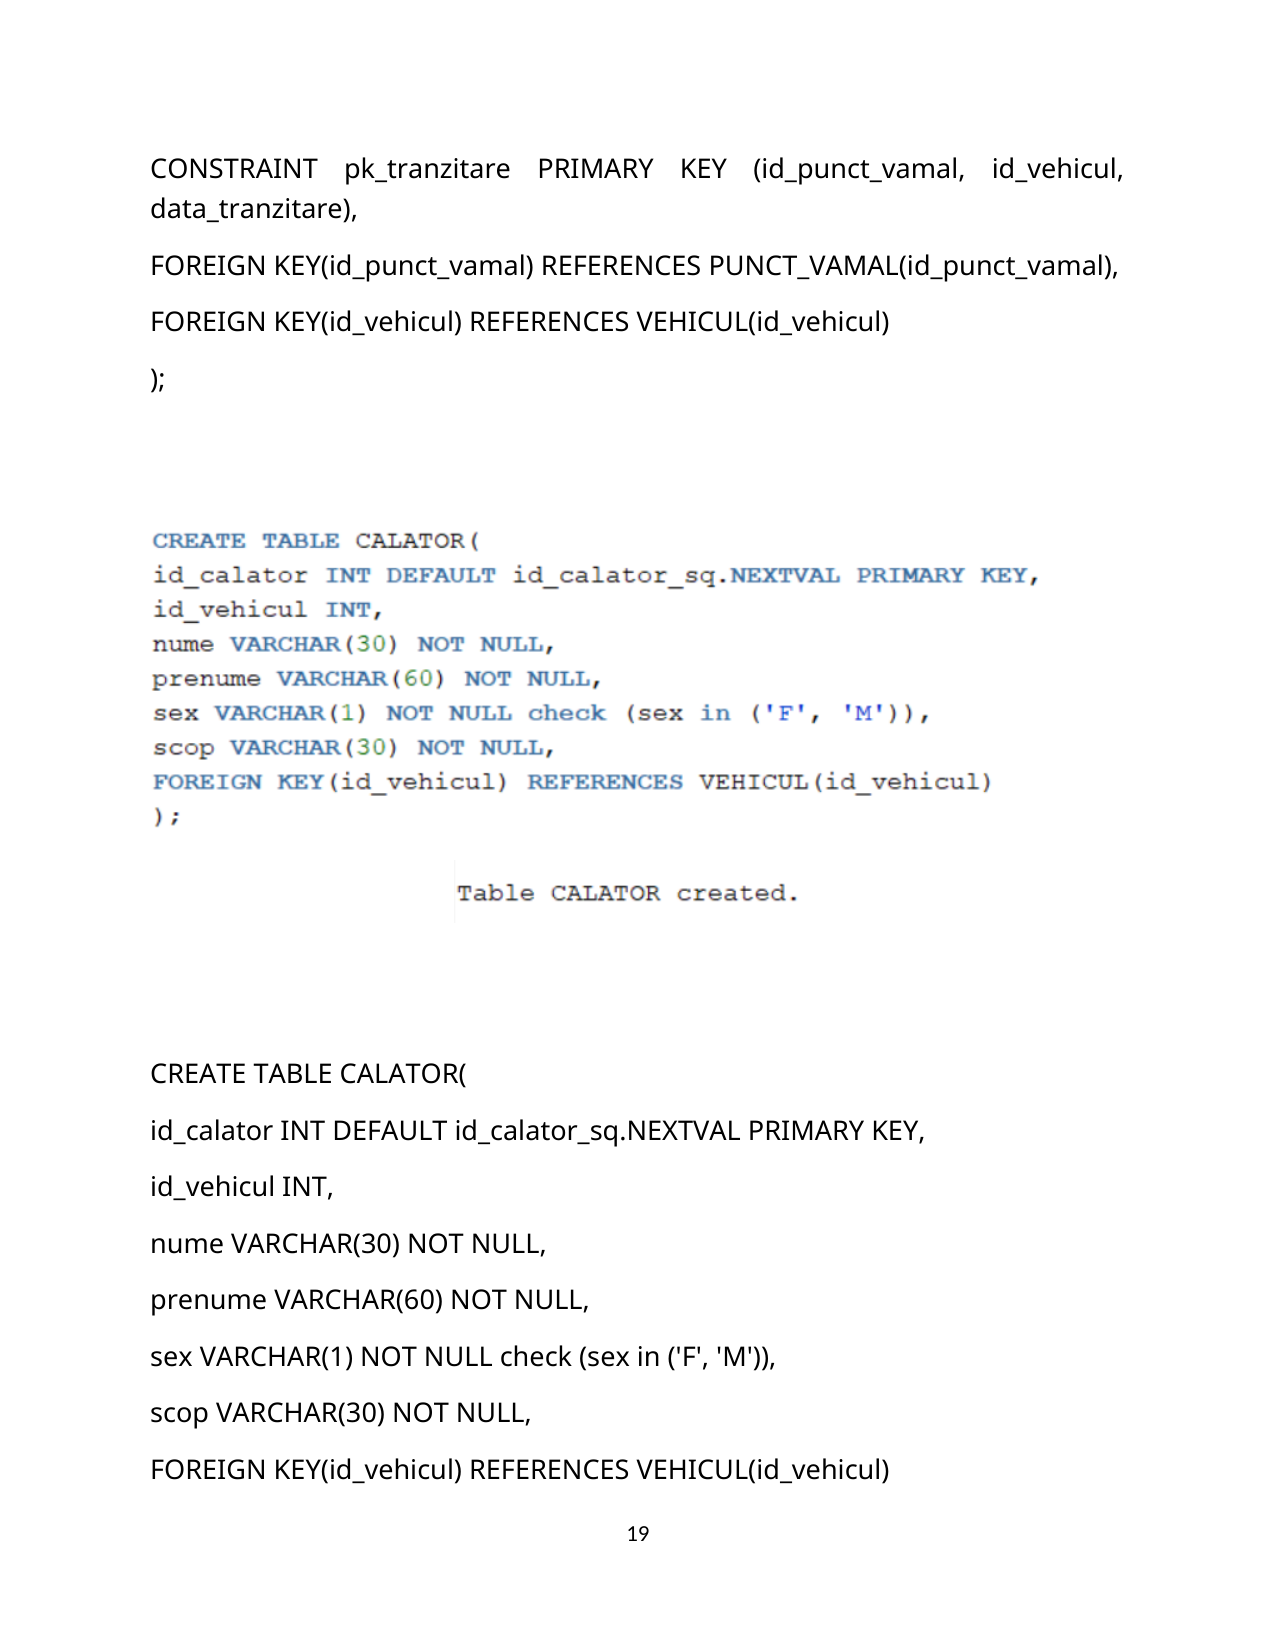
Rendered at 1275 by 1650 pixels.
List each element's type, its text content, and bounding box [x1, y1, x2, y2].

text CONSTRAINT pk_tranzitare PRIMARY KEY (id_punct_vamal, id_vehicul, data_tranzitare), [150, 150, 1125, 227]
text nume VARCHAR(30) NOT NULL, [150, 1224, 1125, 1261]
picture [150, 523, 1104, 836]
text id_calator INT DEFAULT id_calator_sq.NEXTVAL PRIMARY KEY, [150, 1111, 1125, 1148]
text CREATE TABLE CALATOR( [150, 1055, 1125, 1092]
text FOREIGN KEY(id_vehicul) REFERENCES VEHICUL(id_vehicul) [150, 303, 1125, 339]
text prenume VARCHAR(60) NOT NULL, [150, 1281, 1125, 1318]
text scop VARCHAR(30) NOT NULL, [150, 1394, 1125, 1431]
text ); [150, 359, 1125, 396]
text id_vehicul INT, [150, 1168, 1125, 1205]
text sex VARCHAR(1) NOT NULL check (sex in ('F', 'M')), [150, 1337, 1125, 1374]
picture [454, 860, 821, 923]
text FOREIGN KEY(id_vehicul) REFERENCES VEHICUL(id_vehicul) [150, 1450, 1125, 1487]
text FOREIGN KEY(id_punct_vamal) REFERENCES PUNCT_VAMAL(id_punct_vamal), [150, 246, 1125, 283]
